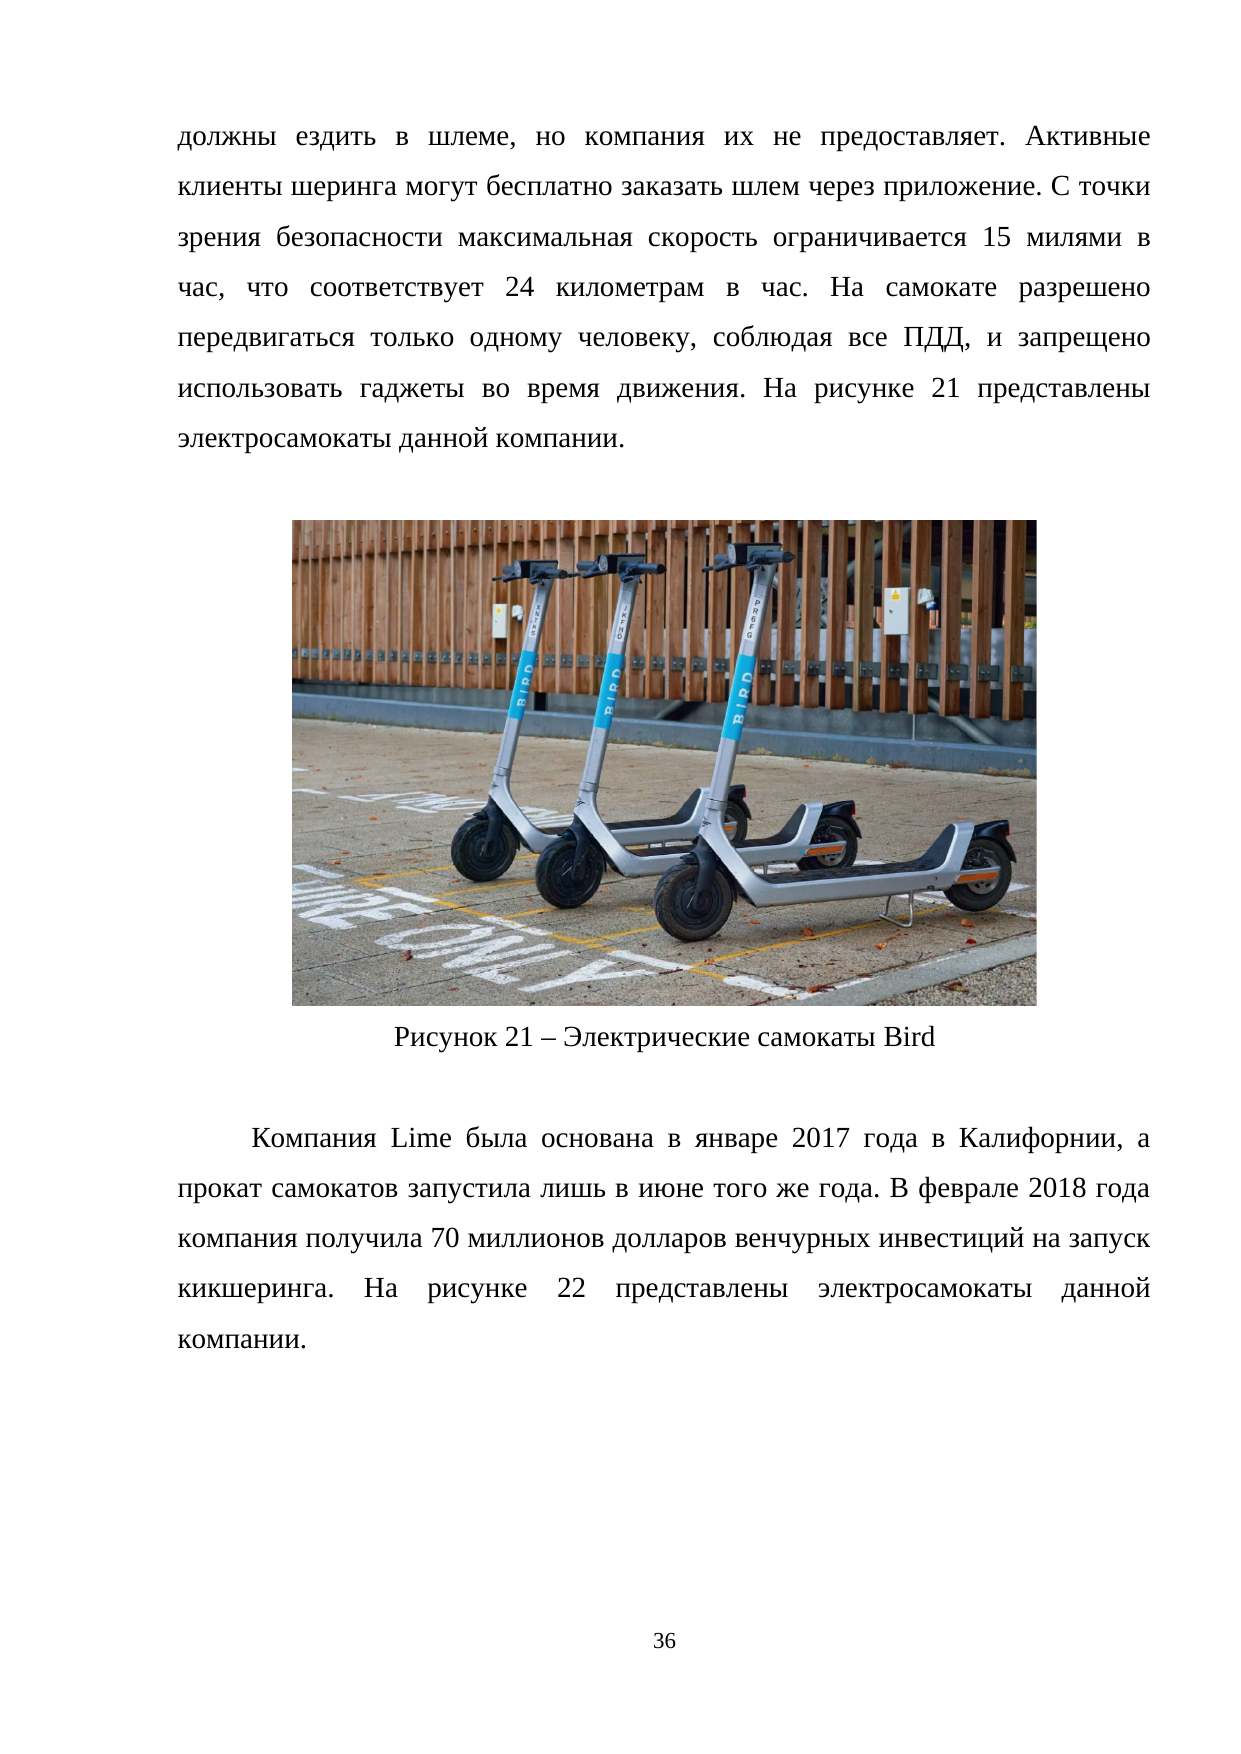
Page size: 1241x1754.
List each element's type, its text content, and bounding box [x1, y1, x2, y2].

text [177, 118, 1152, 453]
text Рисунок 21 – Электрические самокаты Bird [177, 1019, 1152, 1053]
text Компания Lime была основана в январе 2017 года в Калифорнии, а прокат самокатов запустила лишь в июне того же года. В феврале 2018 года компания получила 70 миллионов долларов венчурных инвестиций на запуск кикшеринга. На рисунке 22 представлены электросамокаты данной компании. [177, 1120, 1152, 1354]
picture [292, 520, 1037, 1006]
